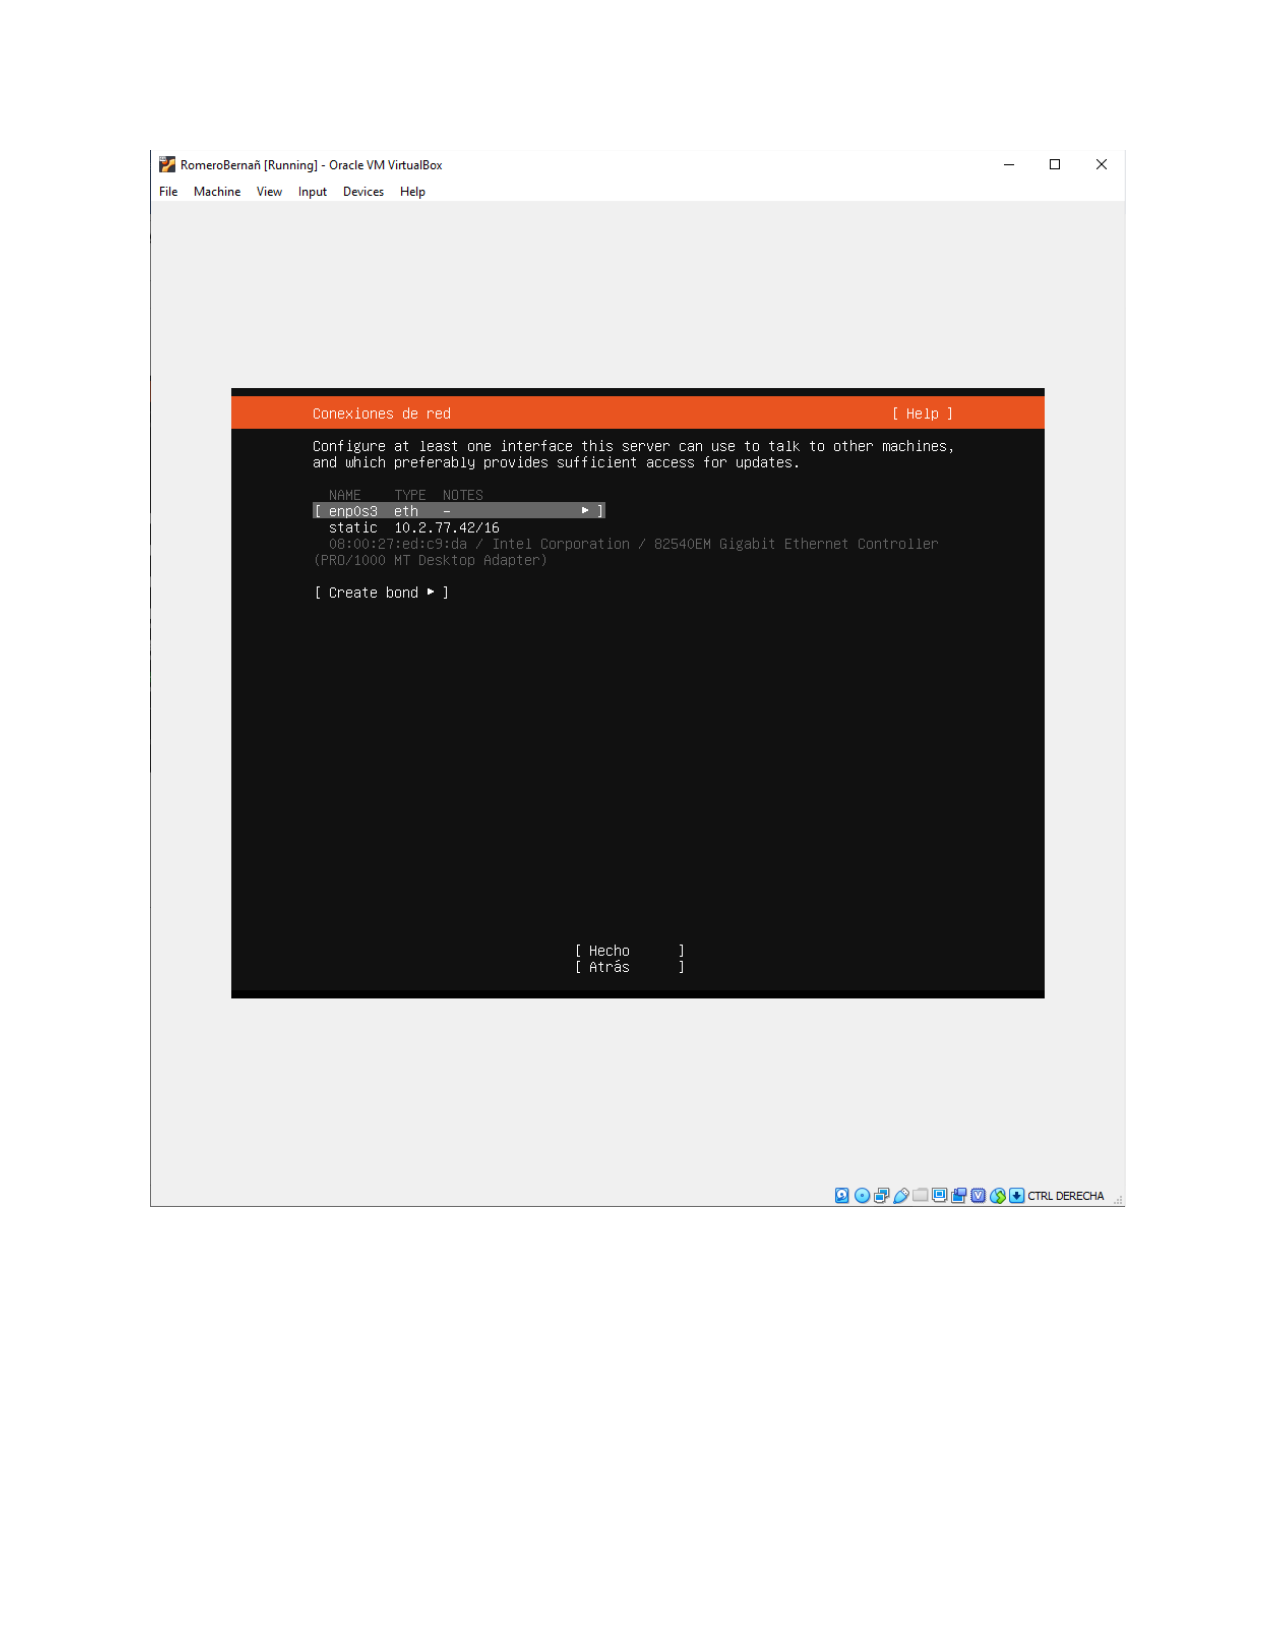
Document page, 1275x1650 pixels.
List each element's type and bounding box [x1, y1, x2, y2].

picture [150, 150, 1125, 1207]
